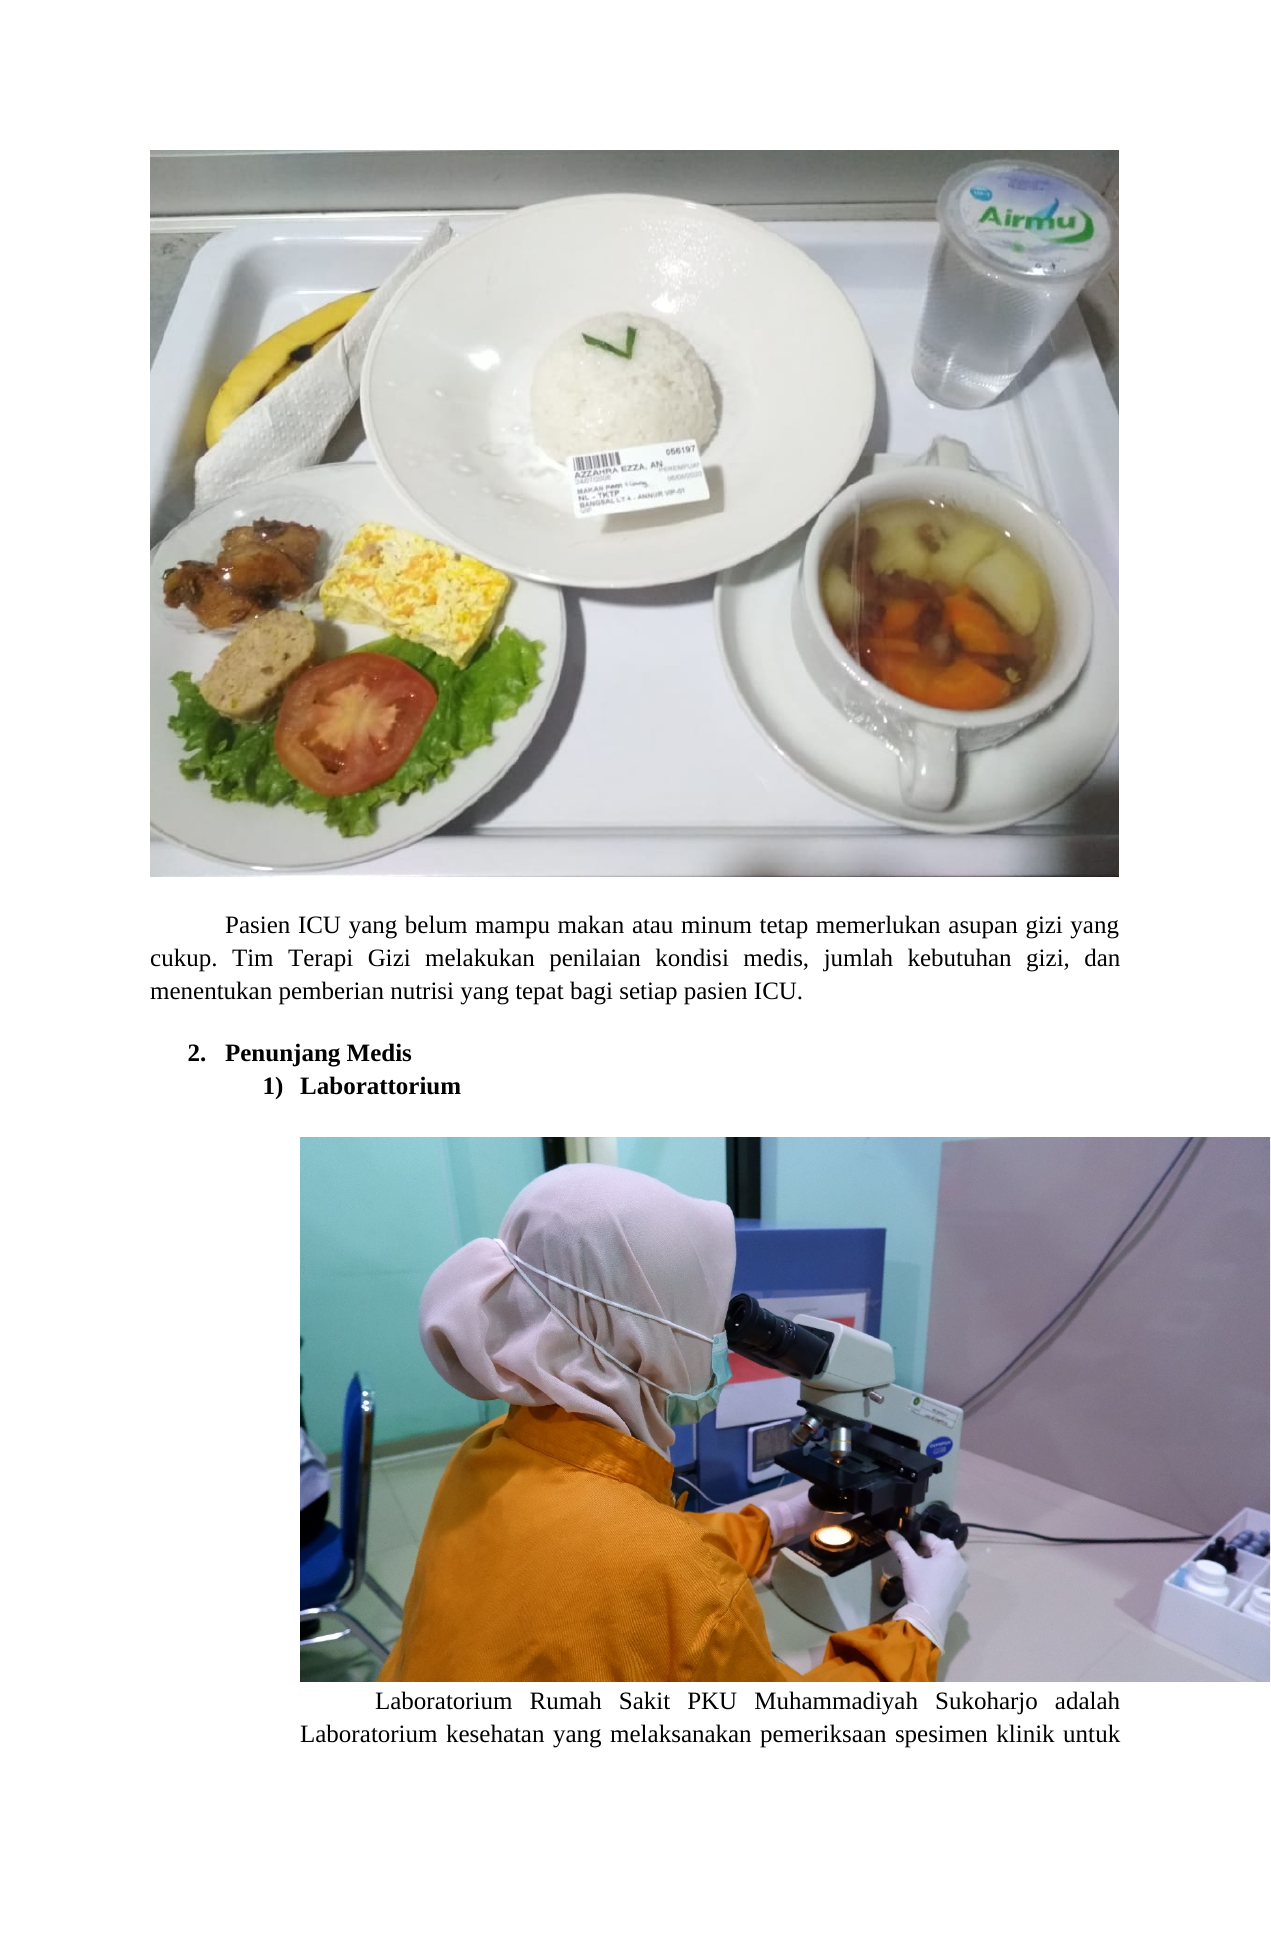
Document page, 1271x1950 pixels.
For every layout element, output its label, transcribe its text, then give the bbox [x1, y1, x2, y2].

picture [150, 150, 1119, 877]
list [300, 1686, 1121, 1719]
picture [300, 1137, 1271, 1682]
text Pasien ICU yang belum mampu makan atau minum tetap memerlukan asupan gizi yang cukup. Tim Terapi Gizi melakukan penilaian kondisi medis, jumlah kebutuhan gizi, dan menentukan pemberian nutrisi yang tepat bagi setiap pasien ICU. [150, 910, 1121, 1004]
list Penunjang Medis [187, 1038, 1121, 1067]
list Laborattorium [262, 1071, 1121, 1100]
